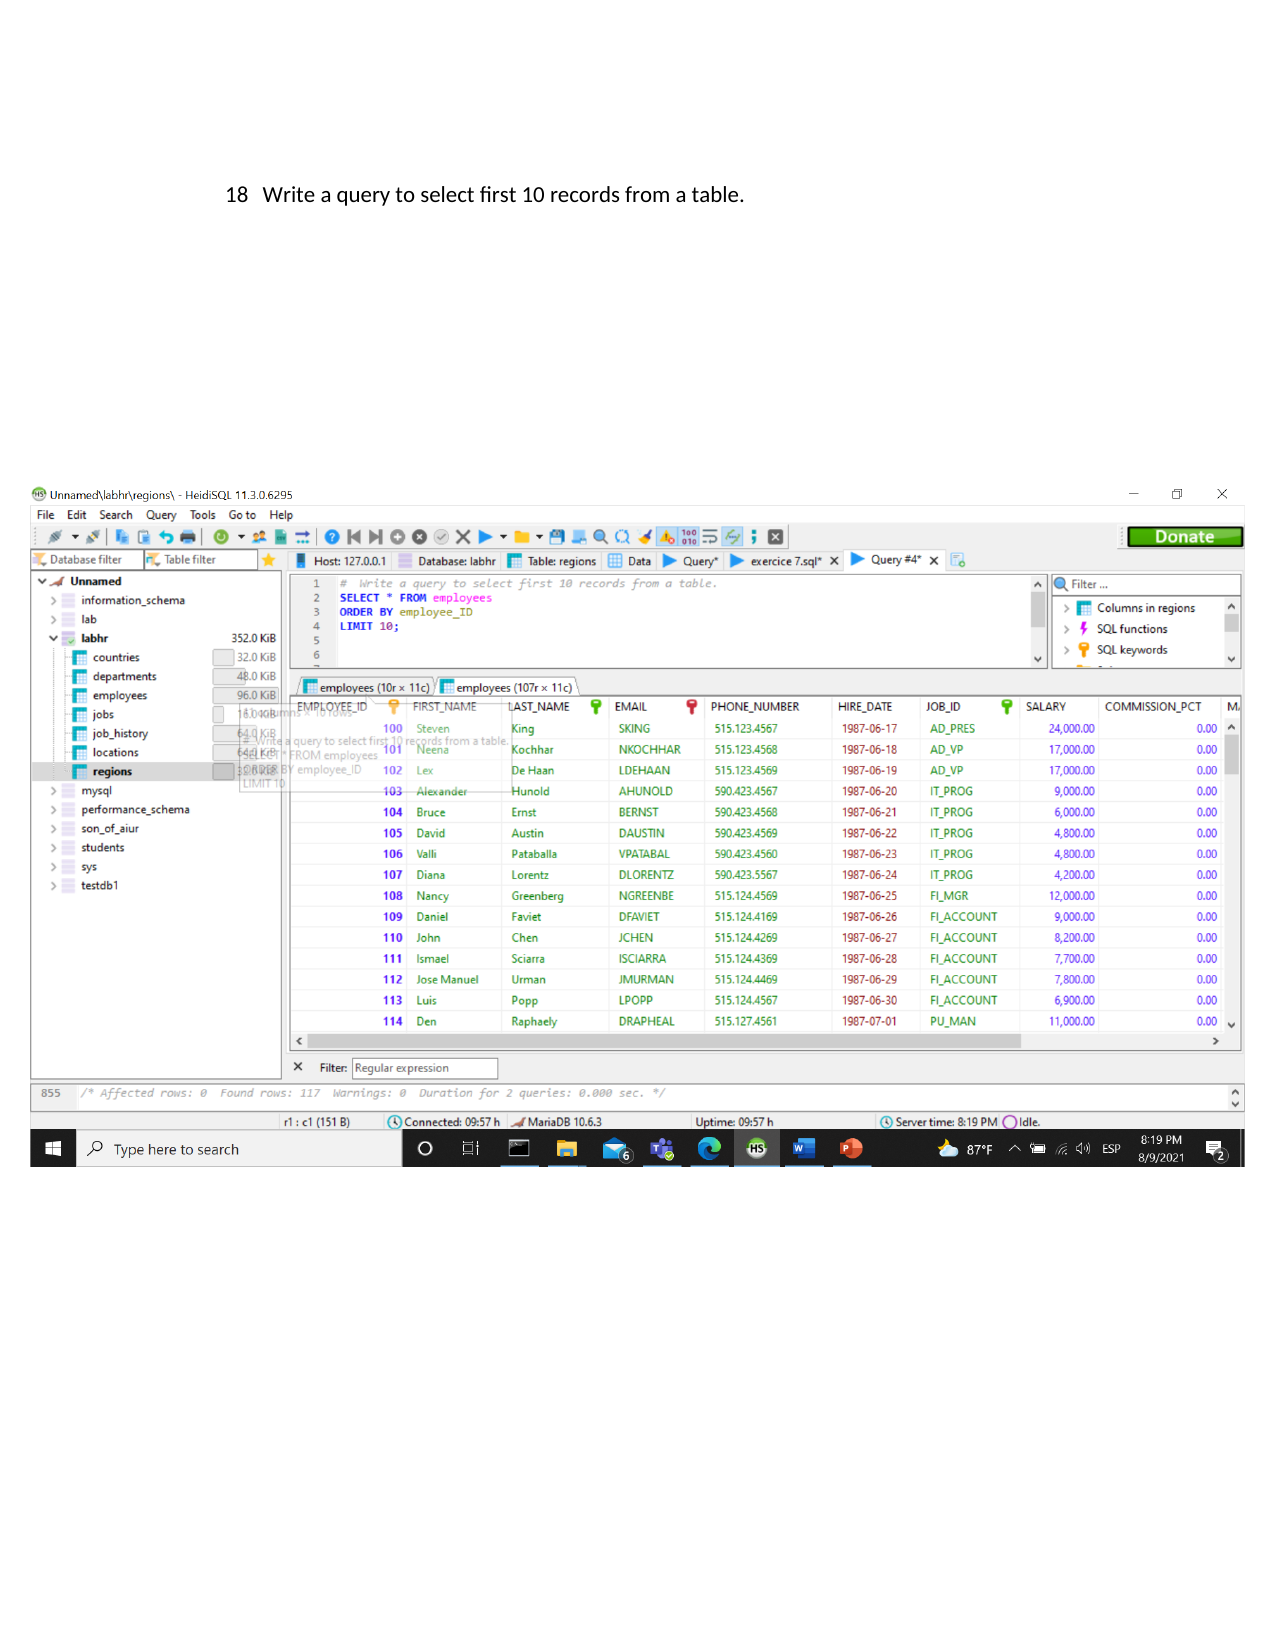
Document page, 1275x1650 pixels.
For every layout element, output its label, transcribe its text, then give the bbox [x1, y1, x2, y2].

list Write a query to select first 10 records from a table. [225, 180, 1125, 208]
picture [30, 483, 1245, 1167]
